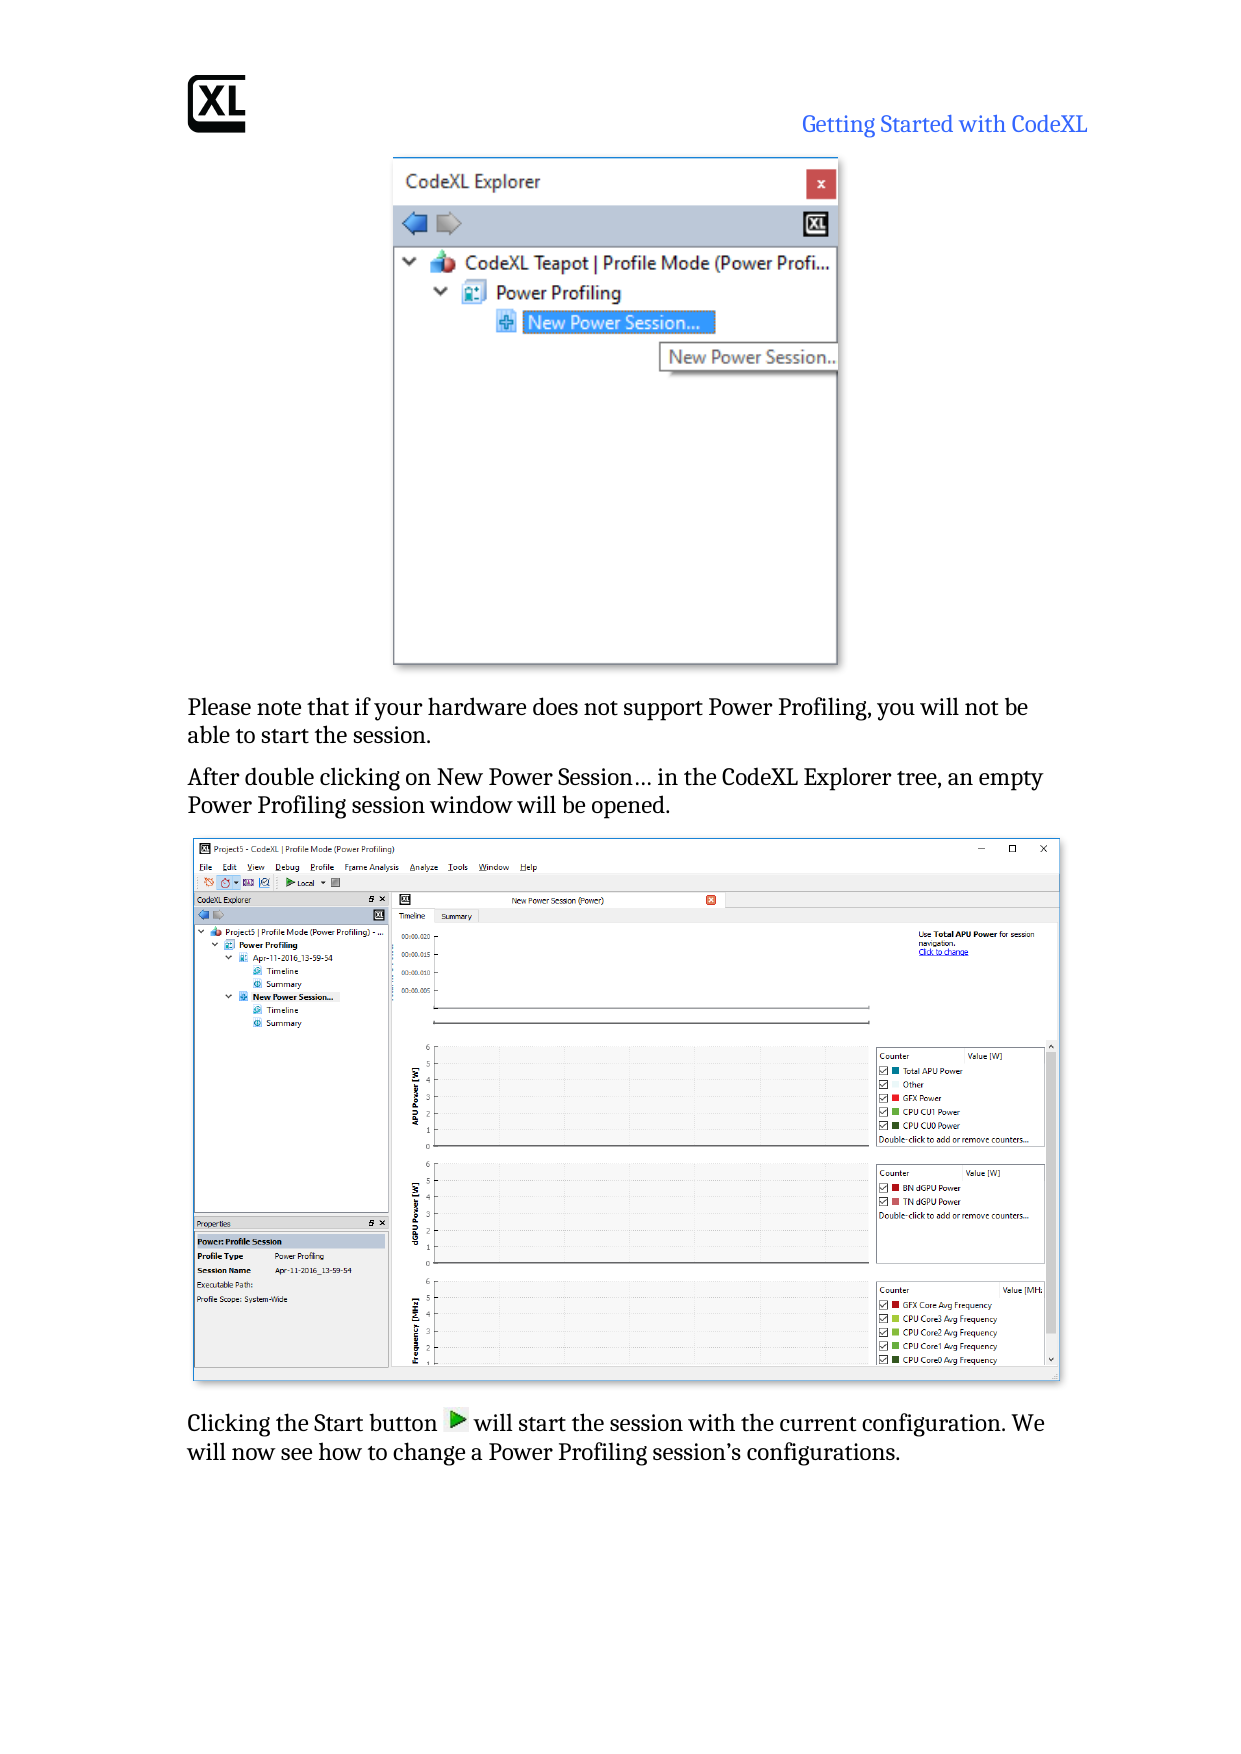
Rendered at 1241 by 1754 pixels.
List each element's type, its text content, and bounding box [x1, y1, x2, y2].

picture [187, 75, 246, 133]
text After double clicking on New Power Session… in the CodeXL Explorer tree, an empty Power Profiling session window will be opened. [187, 762, 1053, 820]
picture [193, 838, 1060, 1381]
picture [393, 157, 838, 665]
text Clicking the Start button will start the session with the current configuration. We will now see how to change a Power Profiling session’s configurations. [187, 1407, 1053, 1466]
picture [443, 1407, 469, 1432]
text Please note that if your hardware does not support Power Profiling, you will not be able to start the session. [187, 692, 1053, 750]
